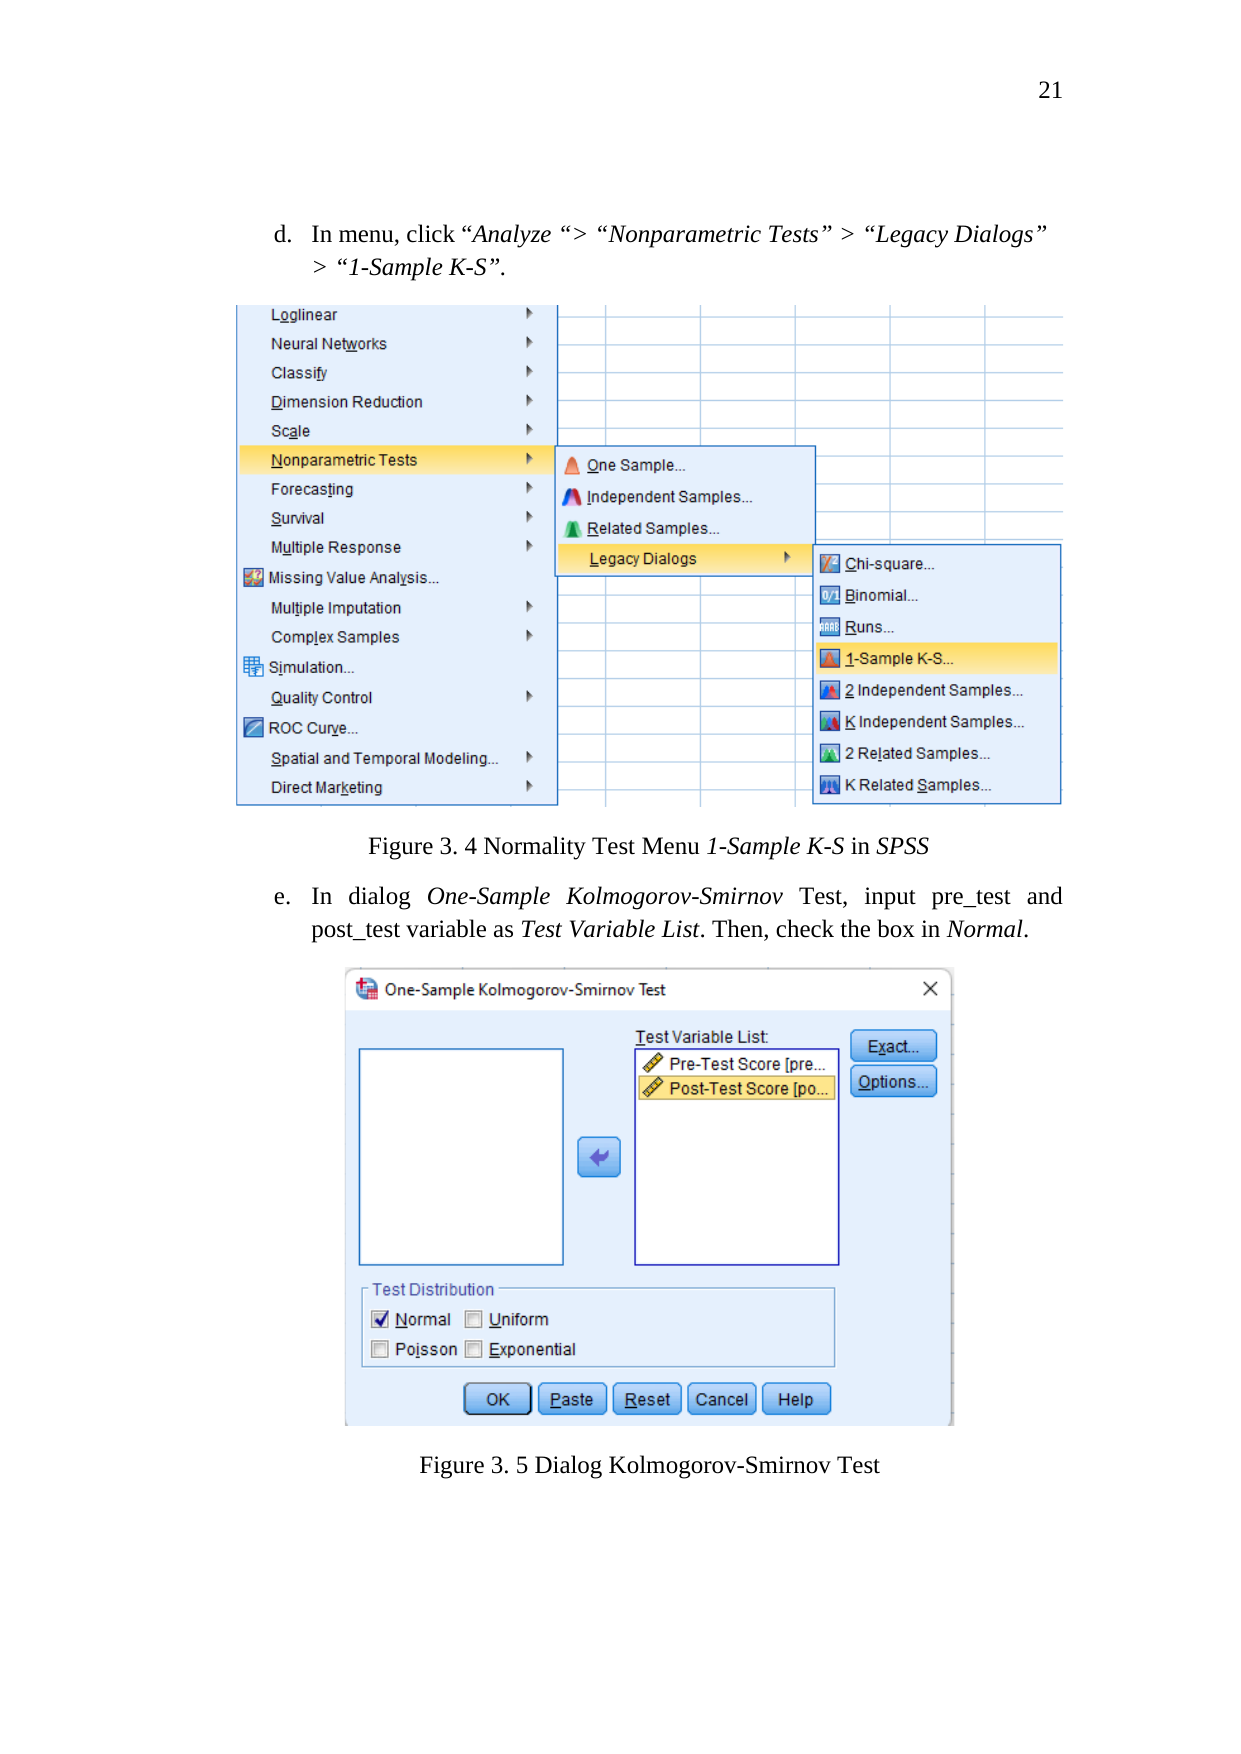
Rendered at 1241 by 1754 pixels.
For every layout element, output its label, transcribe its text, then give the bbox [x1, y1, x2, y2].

list In menu, click “Analyze “> “Nonparametric Tests” > “Legacy Dialogs” > “1-Sample K-S”. [274, 219, 1063, 280]
list In dialog One-Sample Kolmogorov-Smirnov Test, input pre_test and post_test variable as Test Variable List. Then, check the box in Normal. [274, 881, 1063, 943]
picture [344, 967, 955, 1426]
picture [236, 305, 1064, 807]
text Figure 3. 5 Dialog Kolmogorov-Smirnov Test [236, 1451, 1063, 1479]
